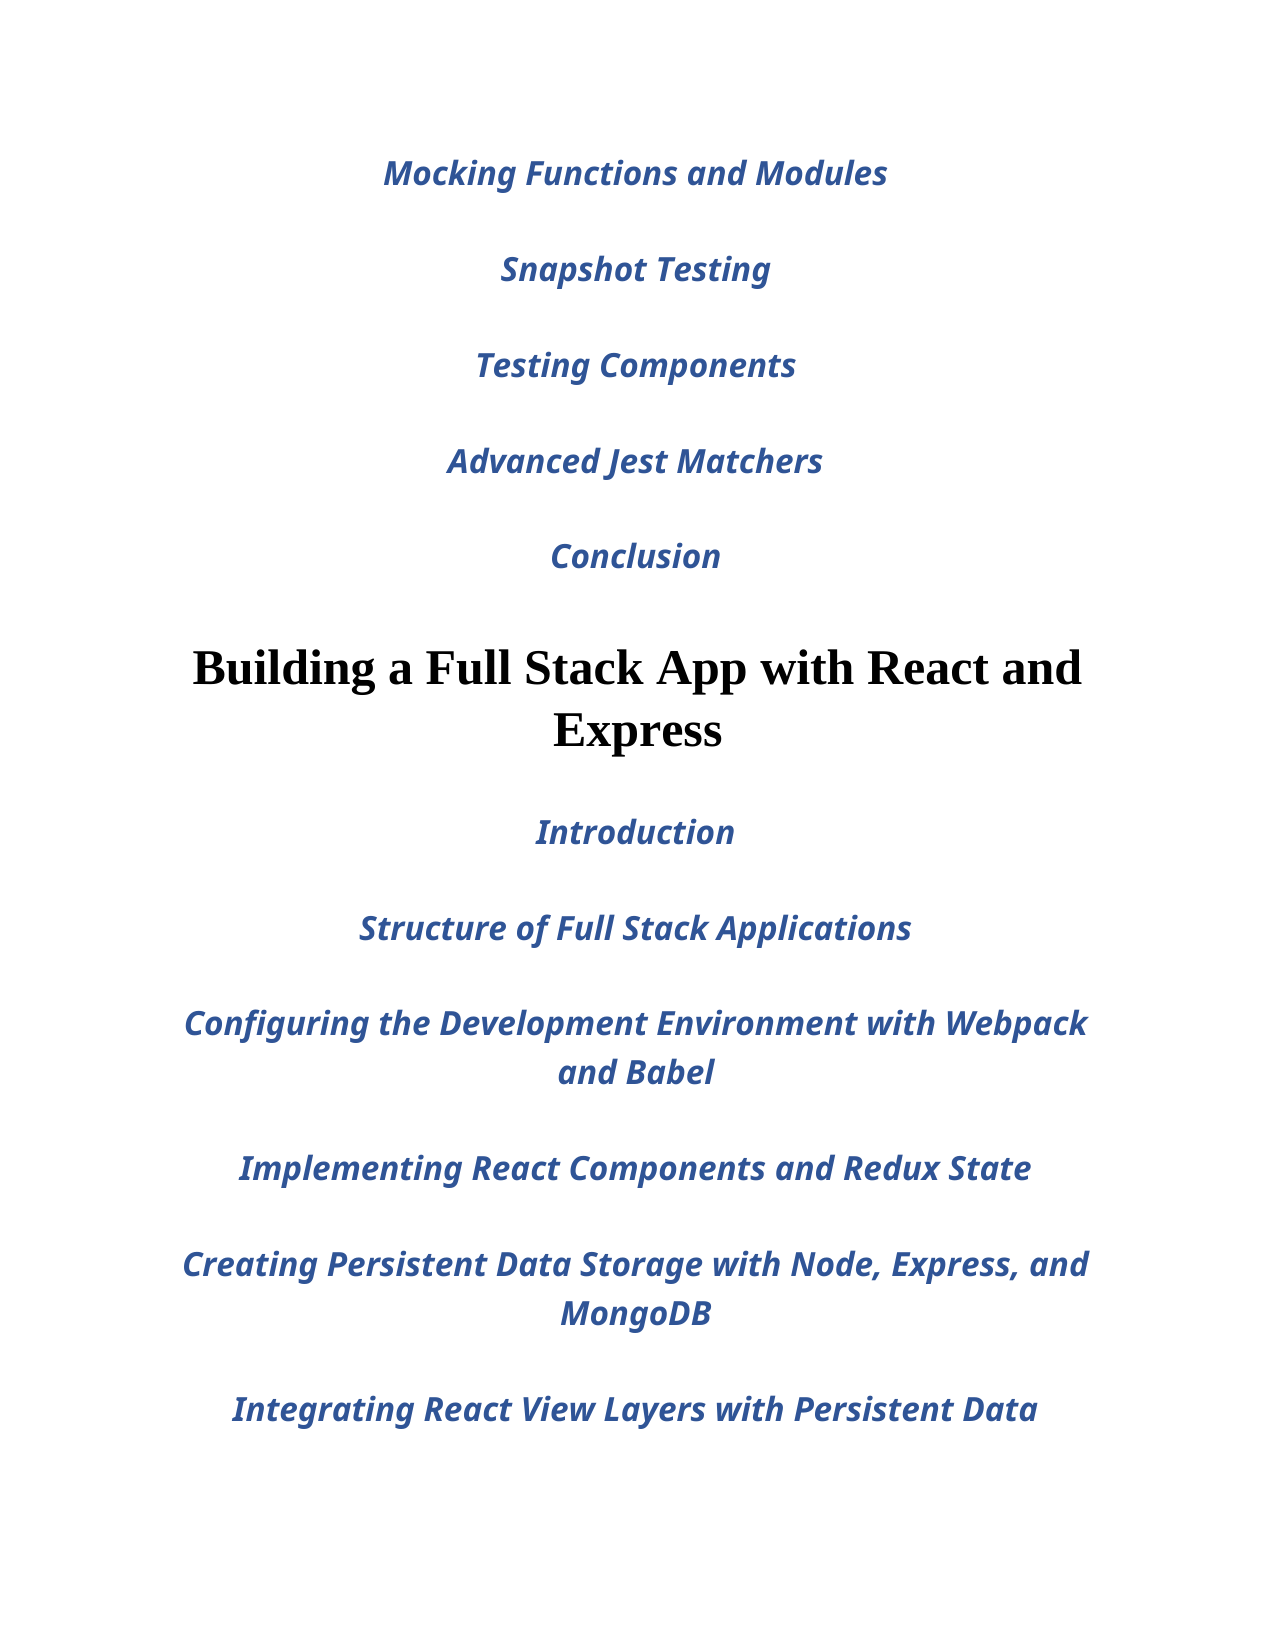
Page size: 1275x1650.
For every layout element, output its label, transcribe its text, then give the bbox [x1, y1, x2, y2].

subtitle Implementing React Components and Redux State [150, 1145, 1125, 1190]
subtitle Configuring the Development Environment with Webpack and Babel [150, 1000, 1125, 1094]
subtitle Creating Persistent Data Storage with Node, Express, and MongoDB [150, 1241, 1125, 1335]
subtitle Snapshot Testing [150, 246, 1125, 291]
subtitle Introduction [150, 808, 1125, 854]
subtitle Mocking Functions and Modules [150, 150, 1125, 195]
subtitle Conclusion [150, 533, 1125, 579]
subtitle Building a Full Stack App with React and Express [150, 637, 1125, 757]
subtitle Advanced Jest Matchers [150, 437, 1125, 483]
subtitle Integrating React View Layers with Persistent Data [150, 1386, 1125, 1431]
subtitle Testing Components [150, 342, 1125, 387]
subtitle Structure of Full Stack Applications [150, 904, 1125, 950]
